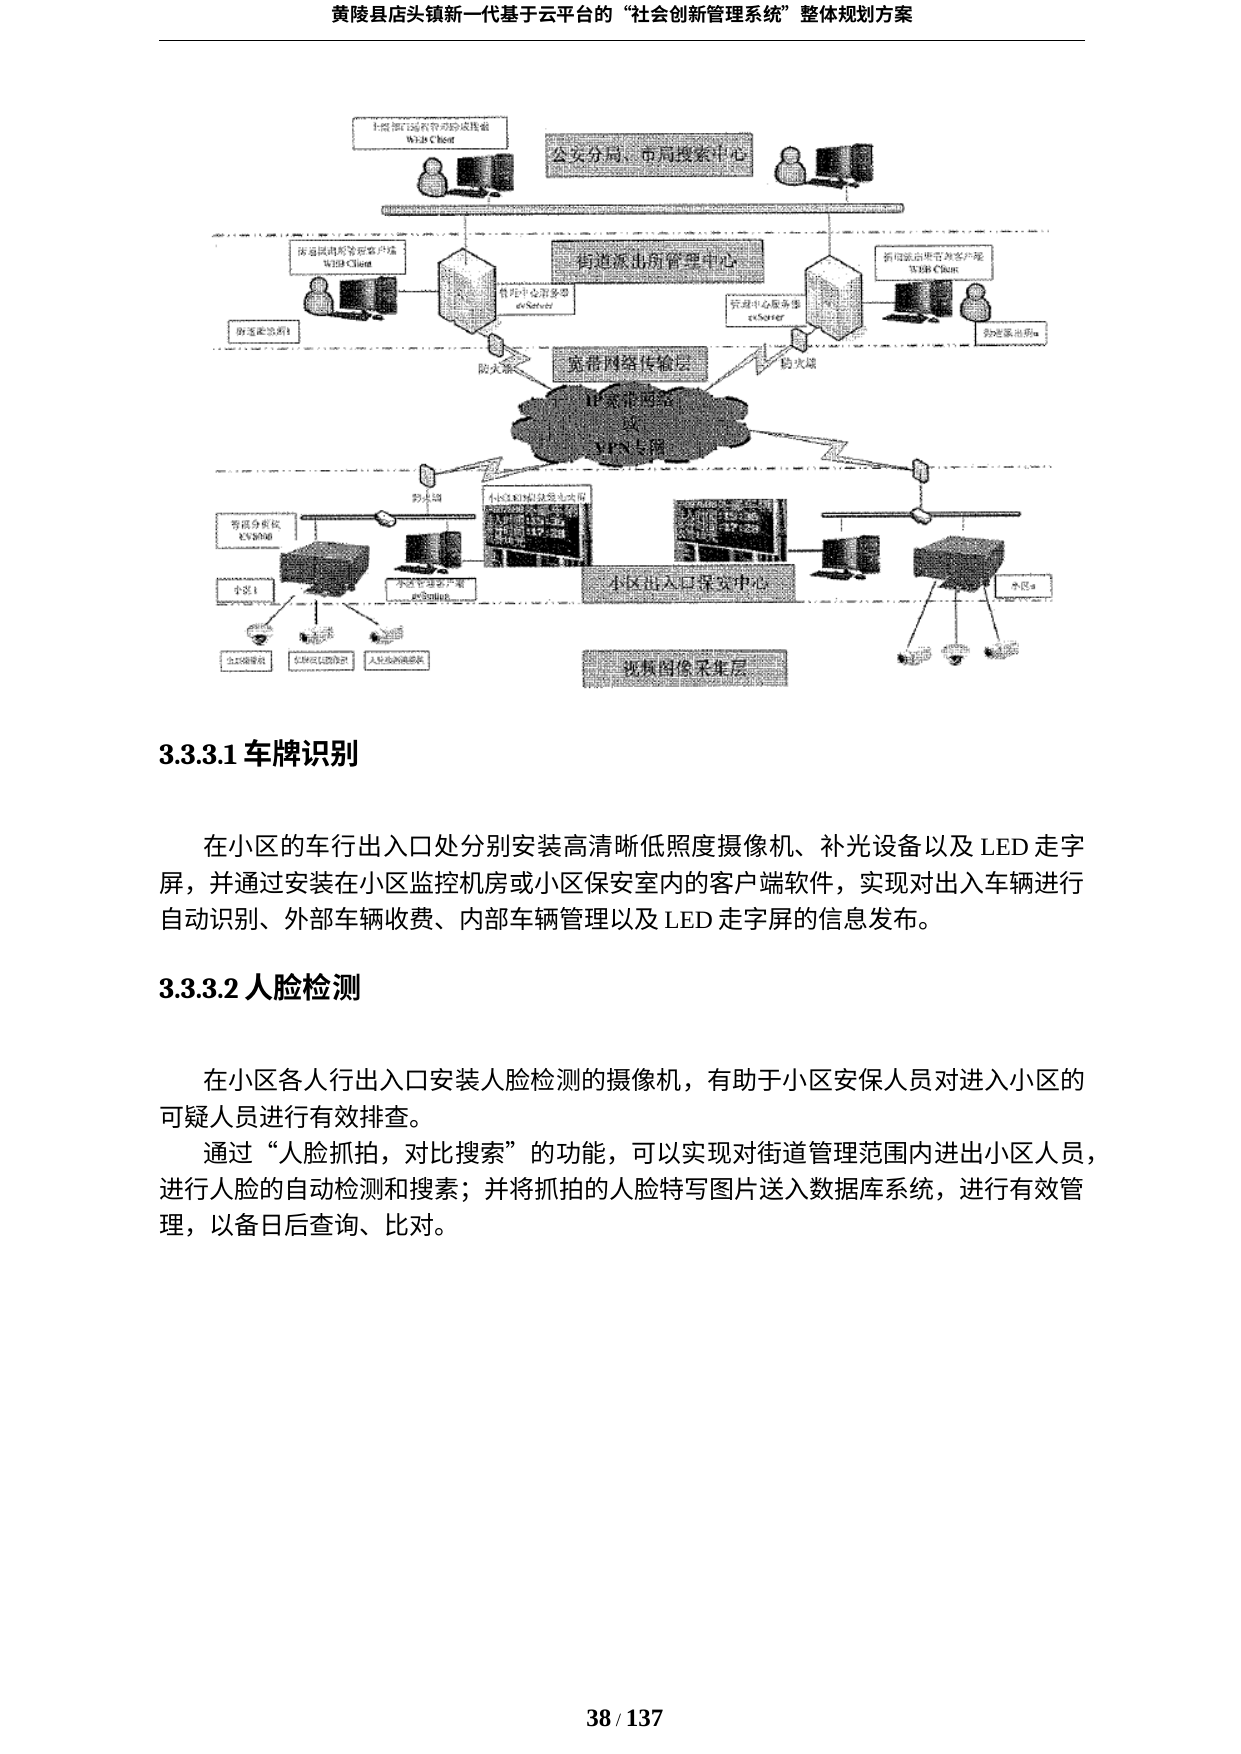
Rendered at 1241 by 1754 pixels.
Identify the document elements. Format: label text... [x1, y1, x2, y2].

text 通过“人脸抓拍，对比搜索”的功能，可以实现对街道管理范围内进出小区人员，进行人脸的自动检测和搜素；并将抓拍的人脸特写图片送入数据库系统，进行有效管理，以备日后查询、比对。 [159, 1133, 1085, 1242]
subtitle 3.3.3.1车牌识别 [159, 731, 1085, 773]
text 在小区各人行出入口安装人脸检测的摄像机，有助于小区安保人员对进入小区的可疑人员进行有效排查。 [159, 1061, 1085, 1133]
picture [202, 102, 1069, 702]
subtitle 3.3.3.2人脸检测 [159, 965, 1085, 1007]
text 在小区的车行出入口处分别安装高清晰低照度摄像机、补光设备以及LED走字屏，并通过安装在小区监控机房或小区保安室内的客户端软件，实现对出入车辆进行自动识别、外部车辆收费、内部车辆管理以及LED走字屏的信息发布。 [159, 827, 1085, 936]
